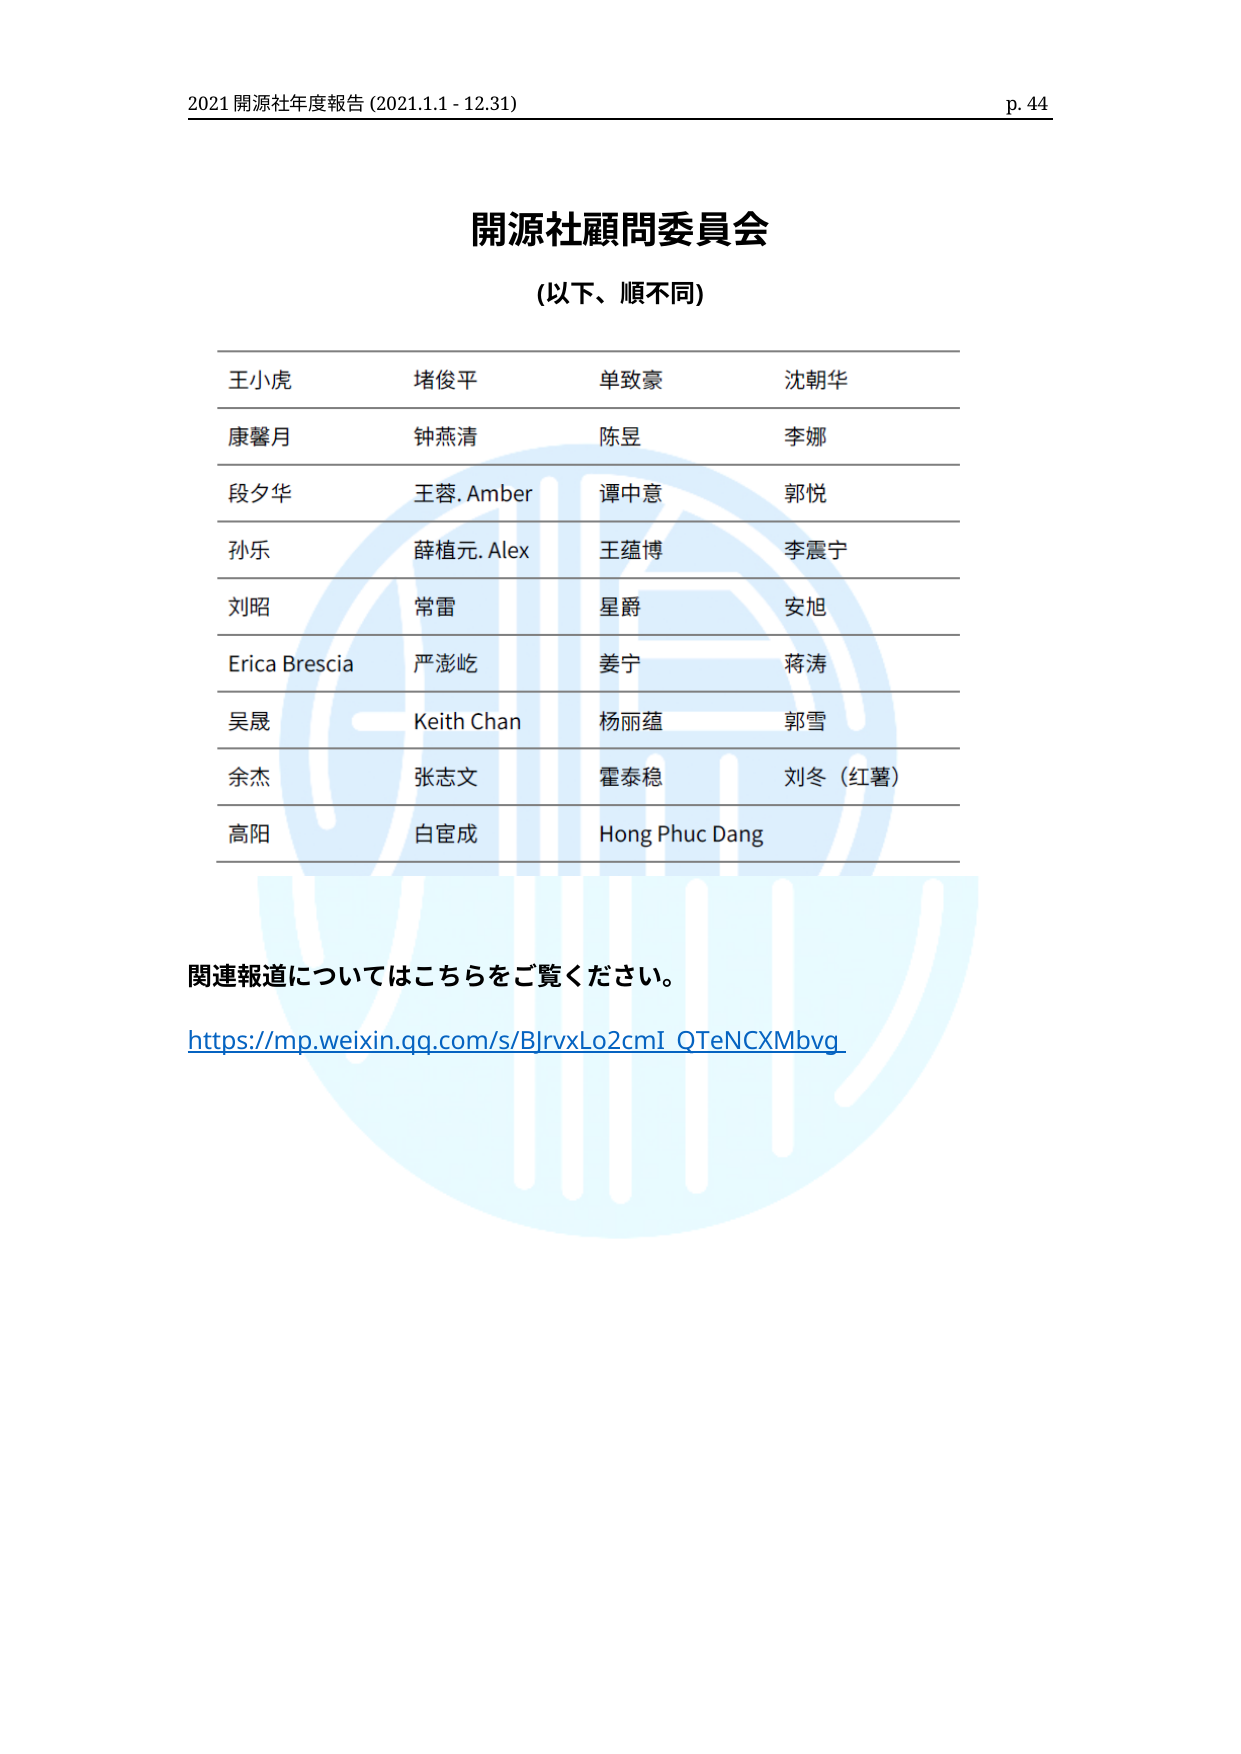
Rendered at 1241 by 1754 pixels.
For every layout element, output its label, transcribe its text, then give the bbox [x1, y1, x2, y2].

text 関連報道についてはこちらをご覧ください。 [187, 942, 1053, 1007]
subtitle (以下、順不同) [187, 259, 1053, 324]
subtitle 開源社顧問委員会 [187, 194, 1053, 259]
picture [187, 325, 1053, 876]
text https://mp.weixin.qq.com/s/BJrvxLo2cmI_QTeNCXMbvg [187, 1007, 1053, 1072]
